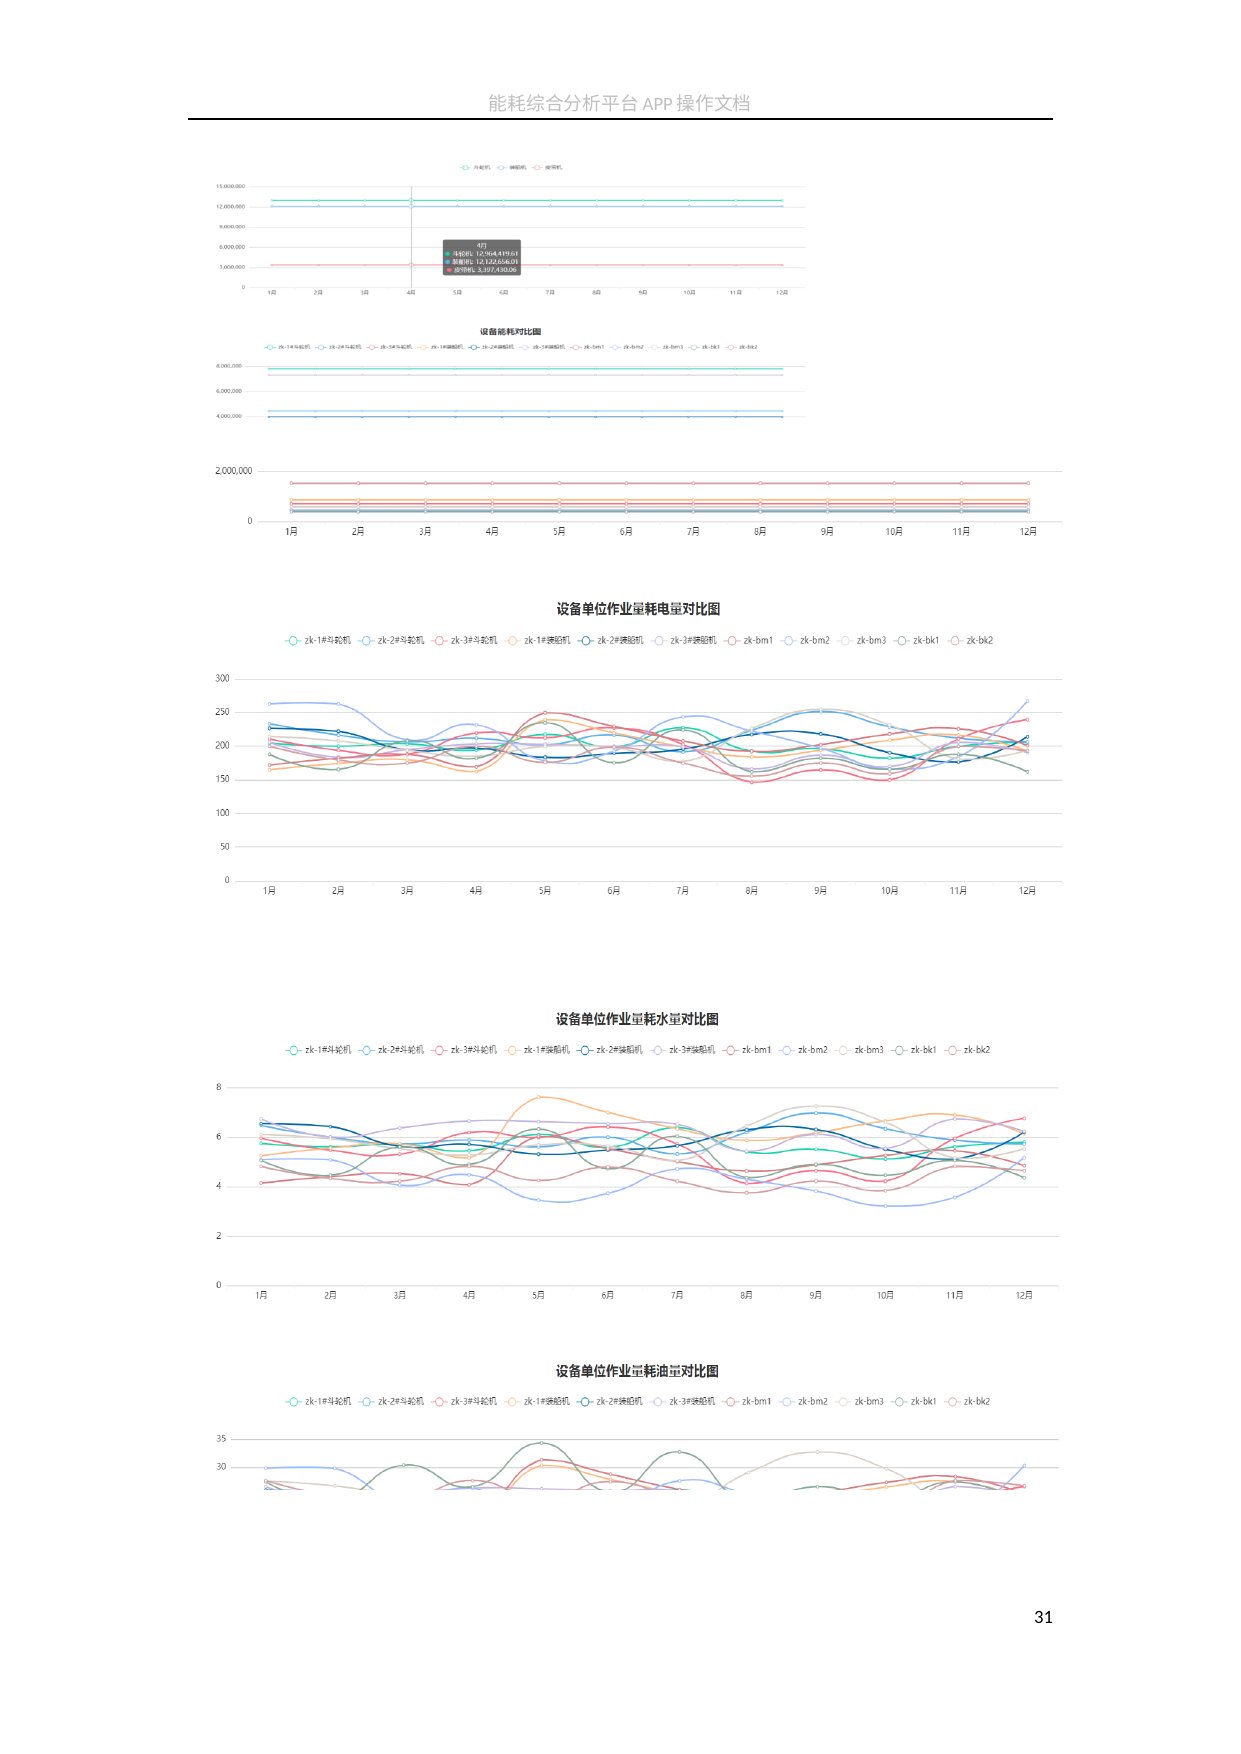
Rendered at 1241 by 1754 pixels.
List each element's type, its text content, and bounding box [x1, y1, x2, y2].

picture [202, 968, 1068, 1490]
picture [202, 162, 808, 419]
picture [202, 435, 1068, 932]
